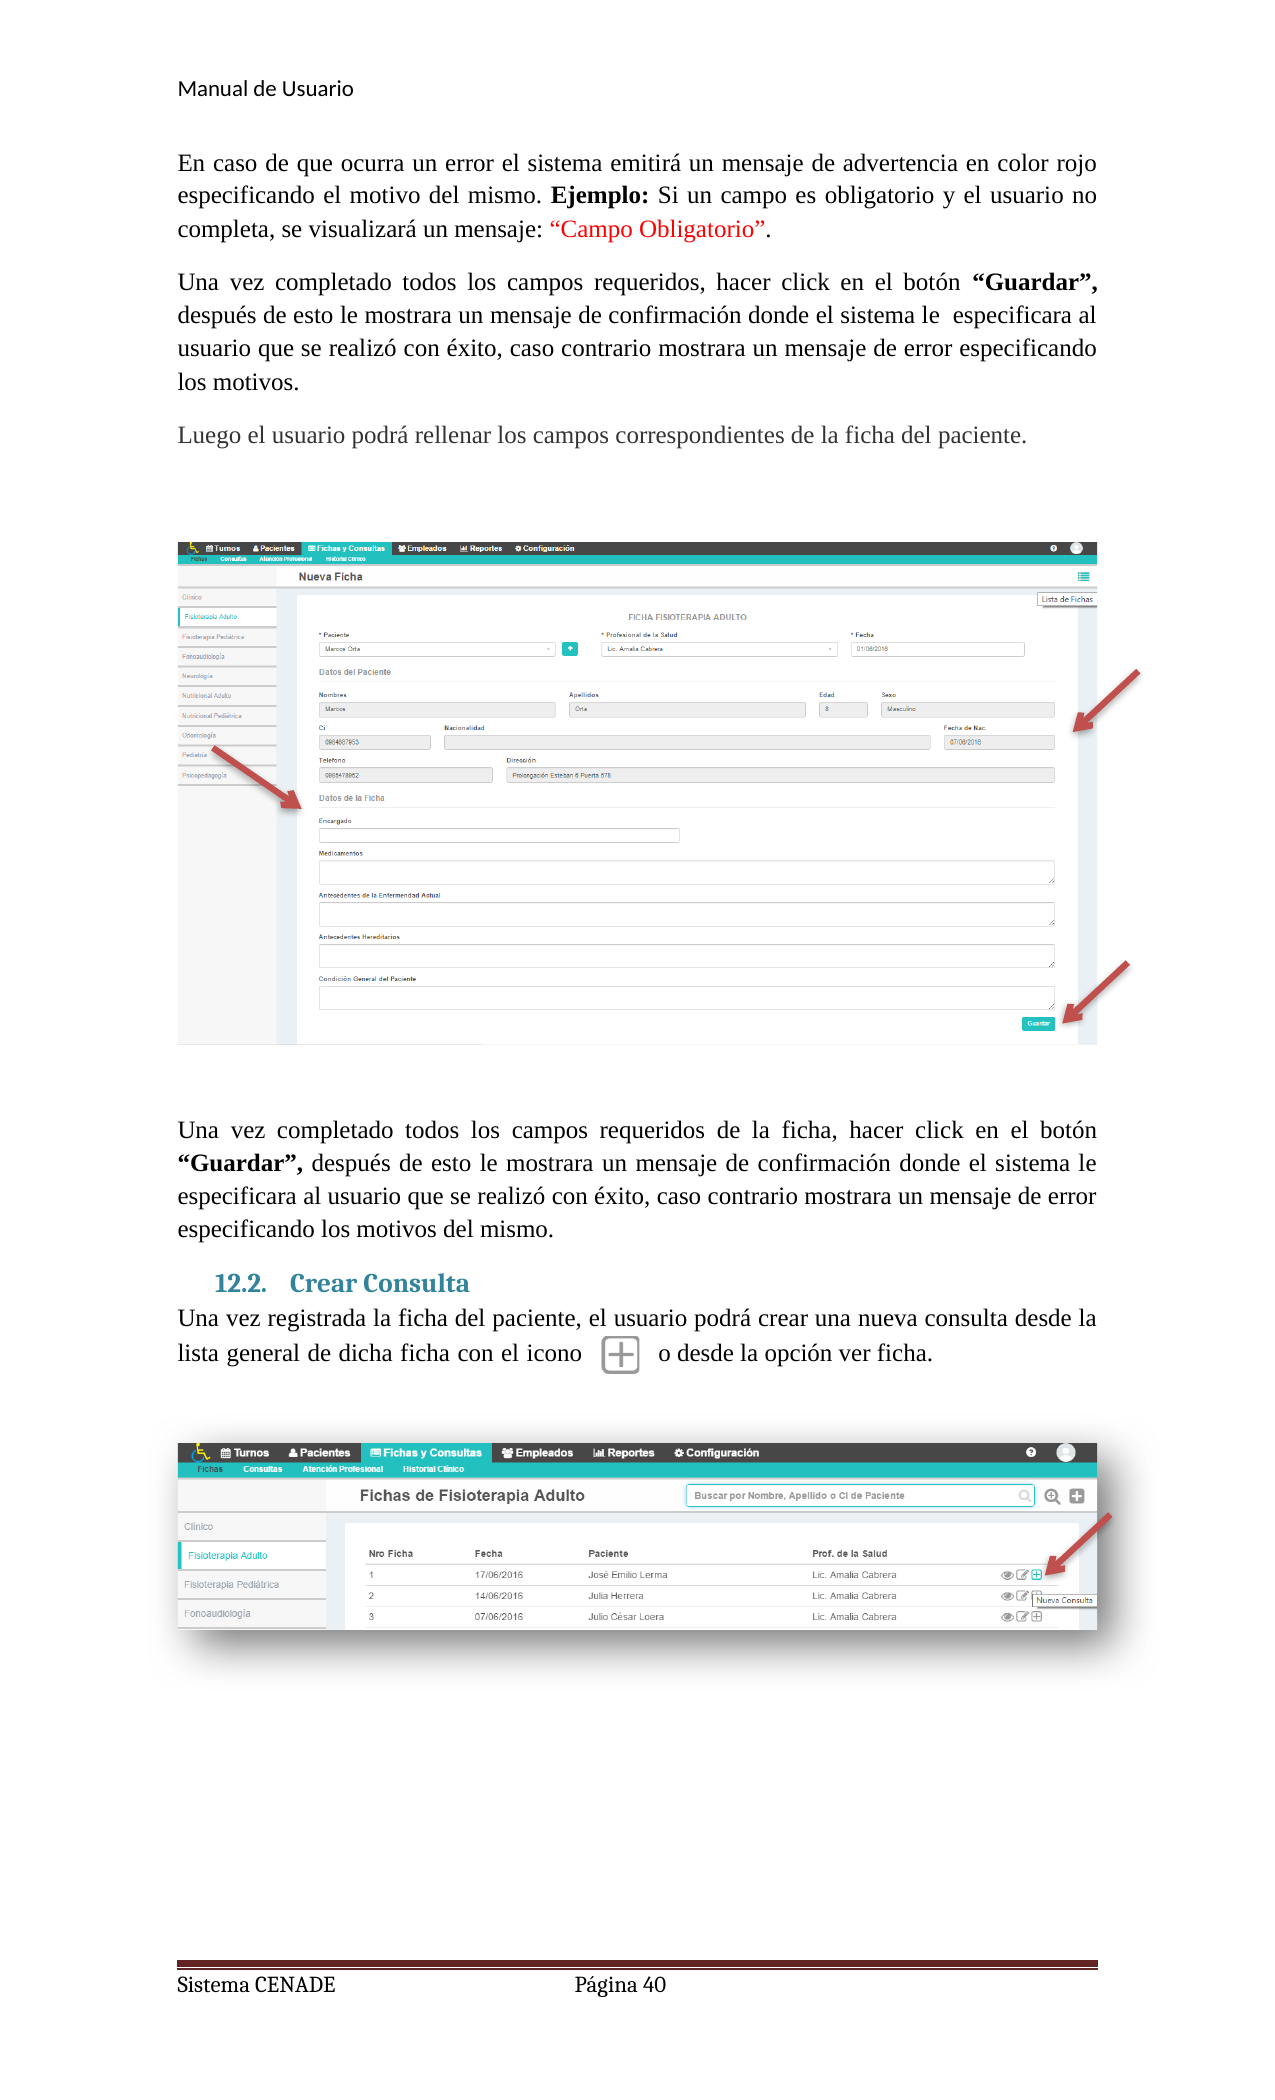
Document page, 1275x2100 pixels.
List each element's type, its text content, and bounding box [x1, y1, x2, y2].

picture [601, 1336, 640, 1374]
text Una vez registrada la ficha del paciente, el usuario podrá crear una nueva consulta desde la lista general de dicha ficha con el icono o desde la opción ver ficha. [177, 1303, 1098, 1368]
picture [177, 542, 1098, 1045]
picture [177, 1443, 1098, 1630]
text Una vez completado todos los campos requeridos, hacer click en el botón “Guardar”, después de esto le mostrara un mensaje de confirmación donde el sistema le especificara al usuario que se realizó con éxito, caso contrario mostrara un mensaje de error especificando los motivos. [177, 267, 1098, 395]
text Luego el usuario podrá rellenar los campos correspondientes de la ficha del paciente. [177, 420, 1098, 449]
subtitle Crear Consulta [215, 1268, 1098, 1299]
text Una vez completado todos los campos requeridos de la ficha, hacer click en el botón “Guardar”, después de esto le mostrara un mensaje de confirmación donde el sistema le especificara al usuario que se realizó con éxito, caso contrario mostrara un mensaje de error especificando los motivos del mismo. [177, 1115, 1098, 1242]
text En caso de que ocurra un error el sistema emitirá un mensaje de advertencia en color rojo especificando el motivo del mismo. Ejemplo: Si un campo es obligatorio y el usuario no completa, se visualizará un mensaje: “Campo Obligatorio”. [177, 148, 1098, 242]
